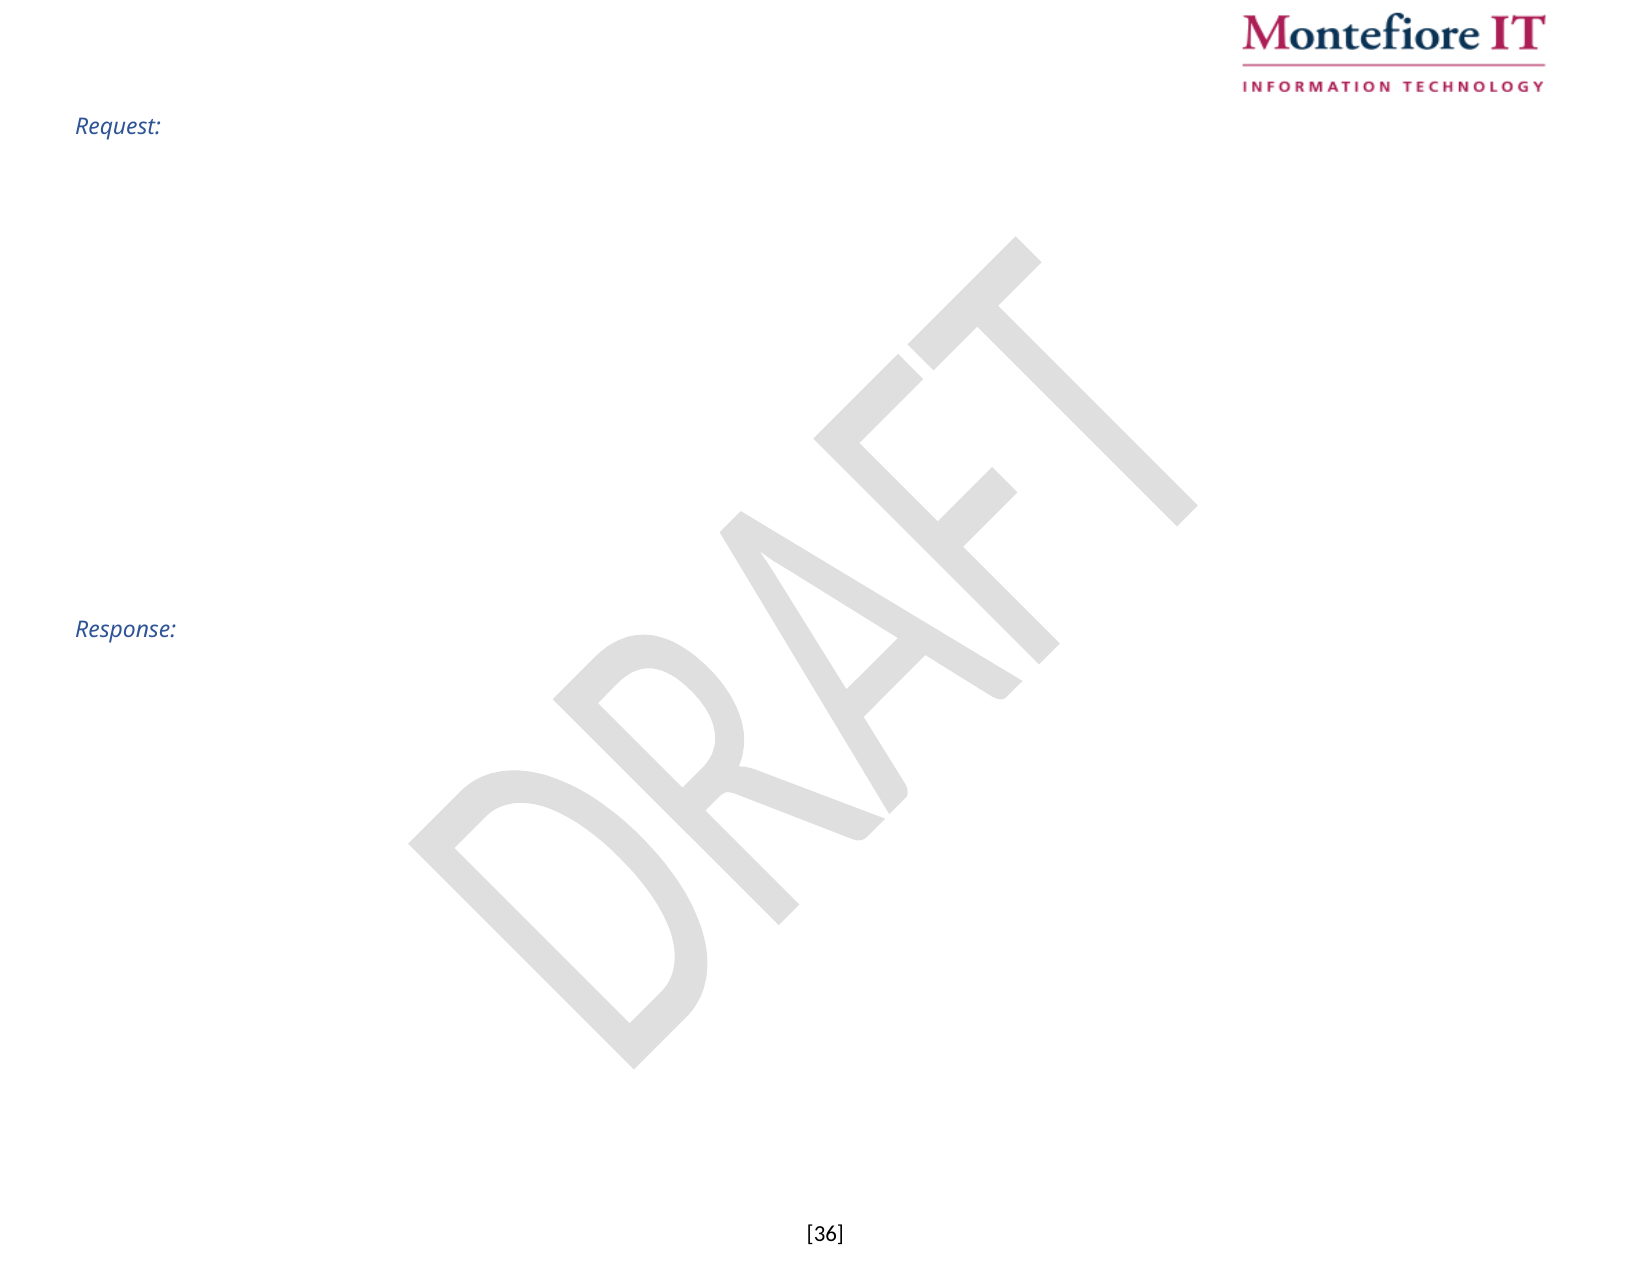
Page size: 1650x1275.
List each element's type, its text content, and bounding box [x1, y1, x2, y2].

picture [1214, 0, 1575, 106]
subtitle Request: [75, 110, 1575, 141]
subtitle Response: [75, 612, 1575, 644]
